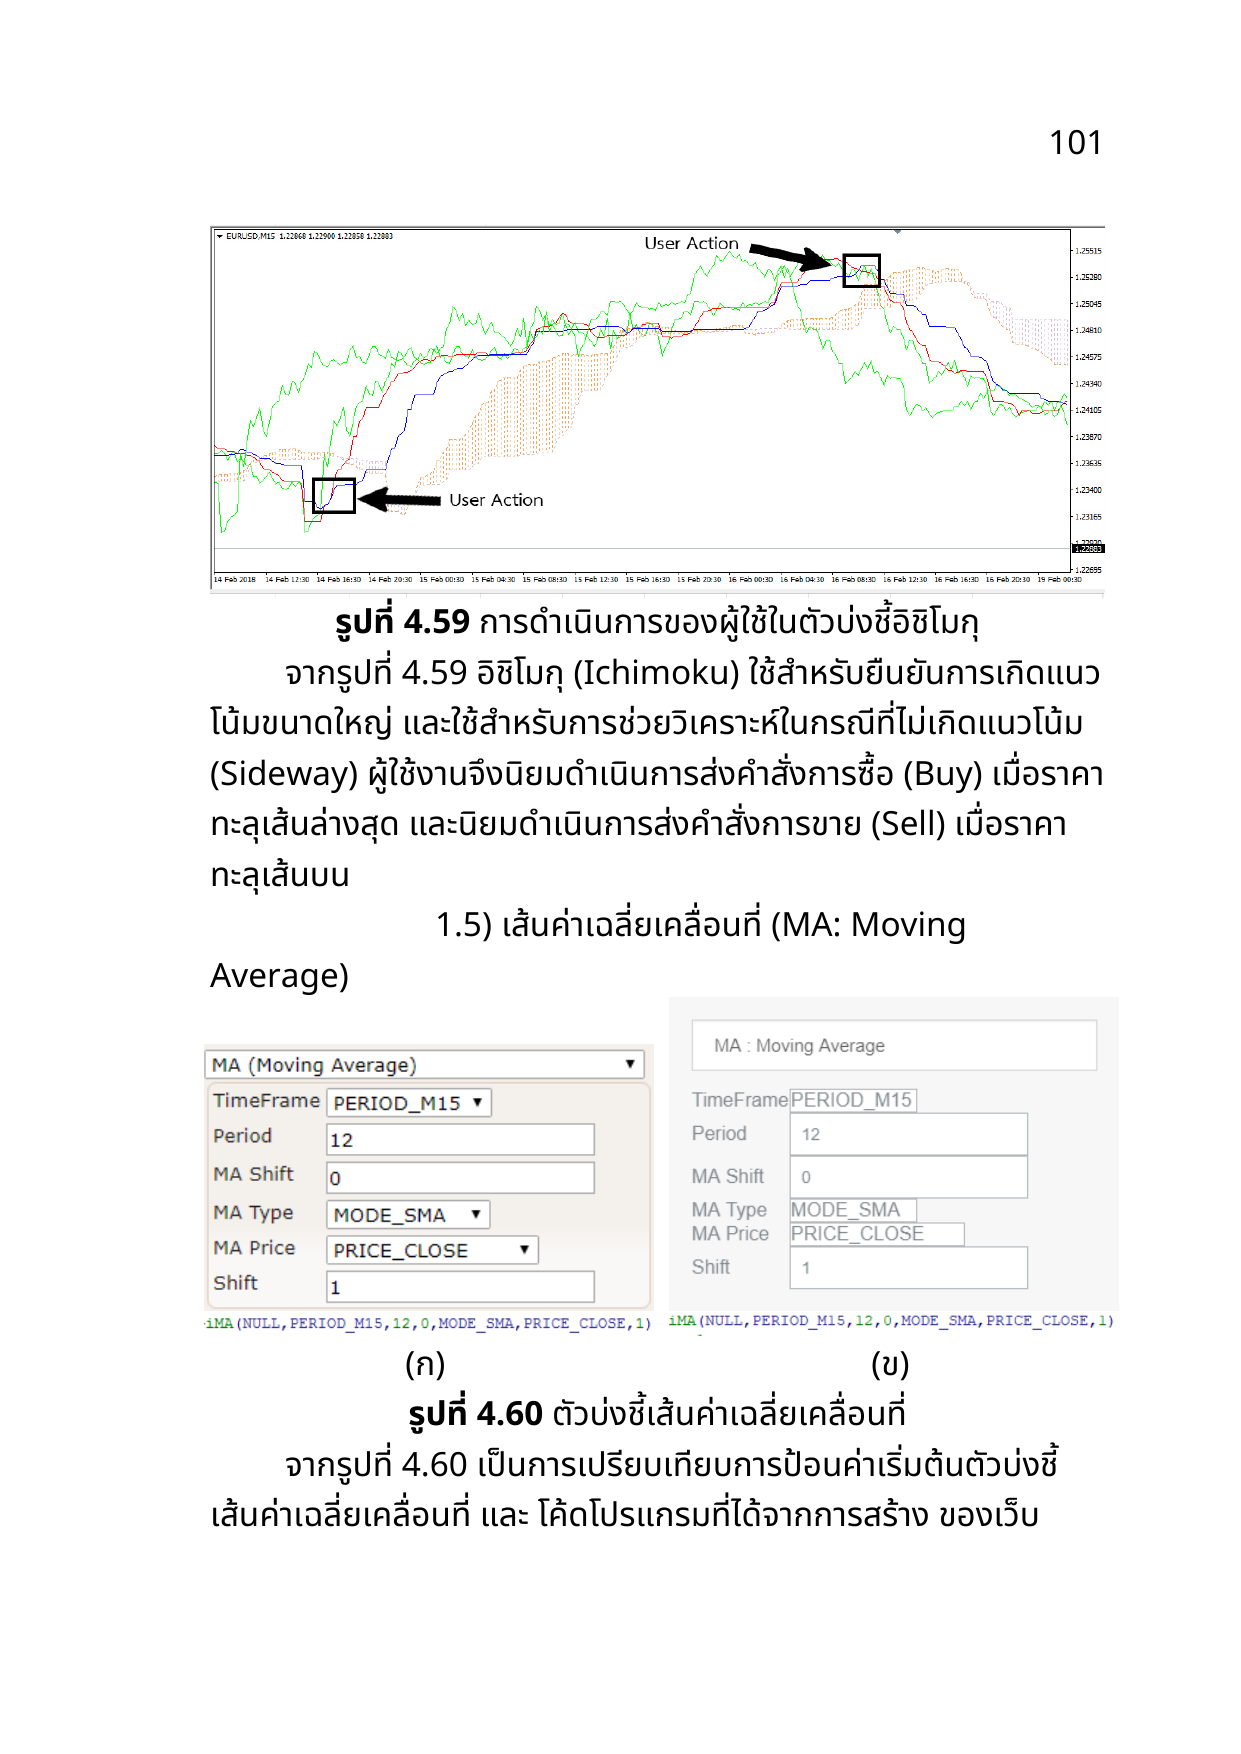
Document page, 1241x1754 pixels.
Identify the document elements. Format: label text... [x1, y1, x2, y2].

picture [203, 1044, 654, 1338]
text รูปที่ 4.59 การดำเนินการของผู้ใช้ในตัวบ่งชี้อิชิโมกุ [210, 598, 1105, 648]
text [210, 1441, 1105, 1542]
text 1.5) เส้นค่าเฉลี่ยเคลื่อนที่ (MA: Moving Average) [210, 901, 1105, 997]
picture [668, 997, 1119, 1336]
table_header (ก) [193, 997, 658, 1390]
picture [210, 225, 1106, 598]
table_header (ข) [658, 997, 1123, 1390]
text รูปที่ 4.60 ตัวบ่งชี้เส้นค่าเฉลี่ยเคลื่อนที่ [210, 1390, 1105, 1441]
text จากรูปที่ 4.59 อิชิโมกุ (Ichimoku) ใช้สำหรับยืนยันการเกิดแนวโน้มขนาดใหญ่ และใช้สำหรับการช่วยวิเคราะห์ในกรณีที่ไม่เกิดแนวโน้ม (Sideway) ผู้ใช้งานจึงนิยมดำเนินการส่งคำสั่งการซื้อ (Buy) เมื่อราคาทะลุเส้นล่างสุด และนิยมดำเนินการส่งคำสั่งการขาย (Sell) เมื่อราคาทะลุเส้นบน [210, 648, 1105, 901]
